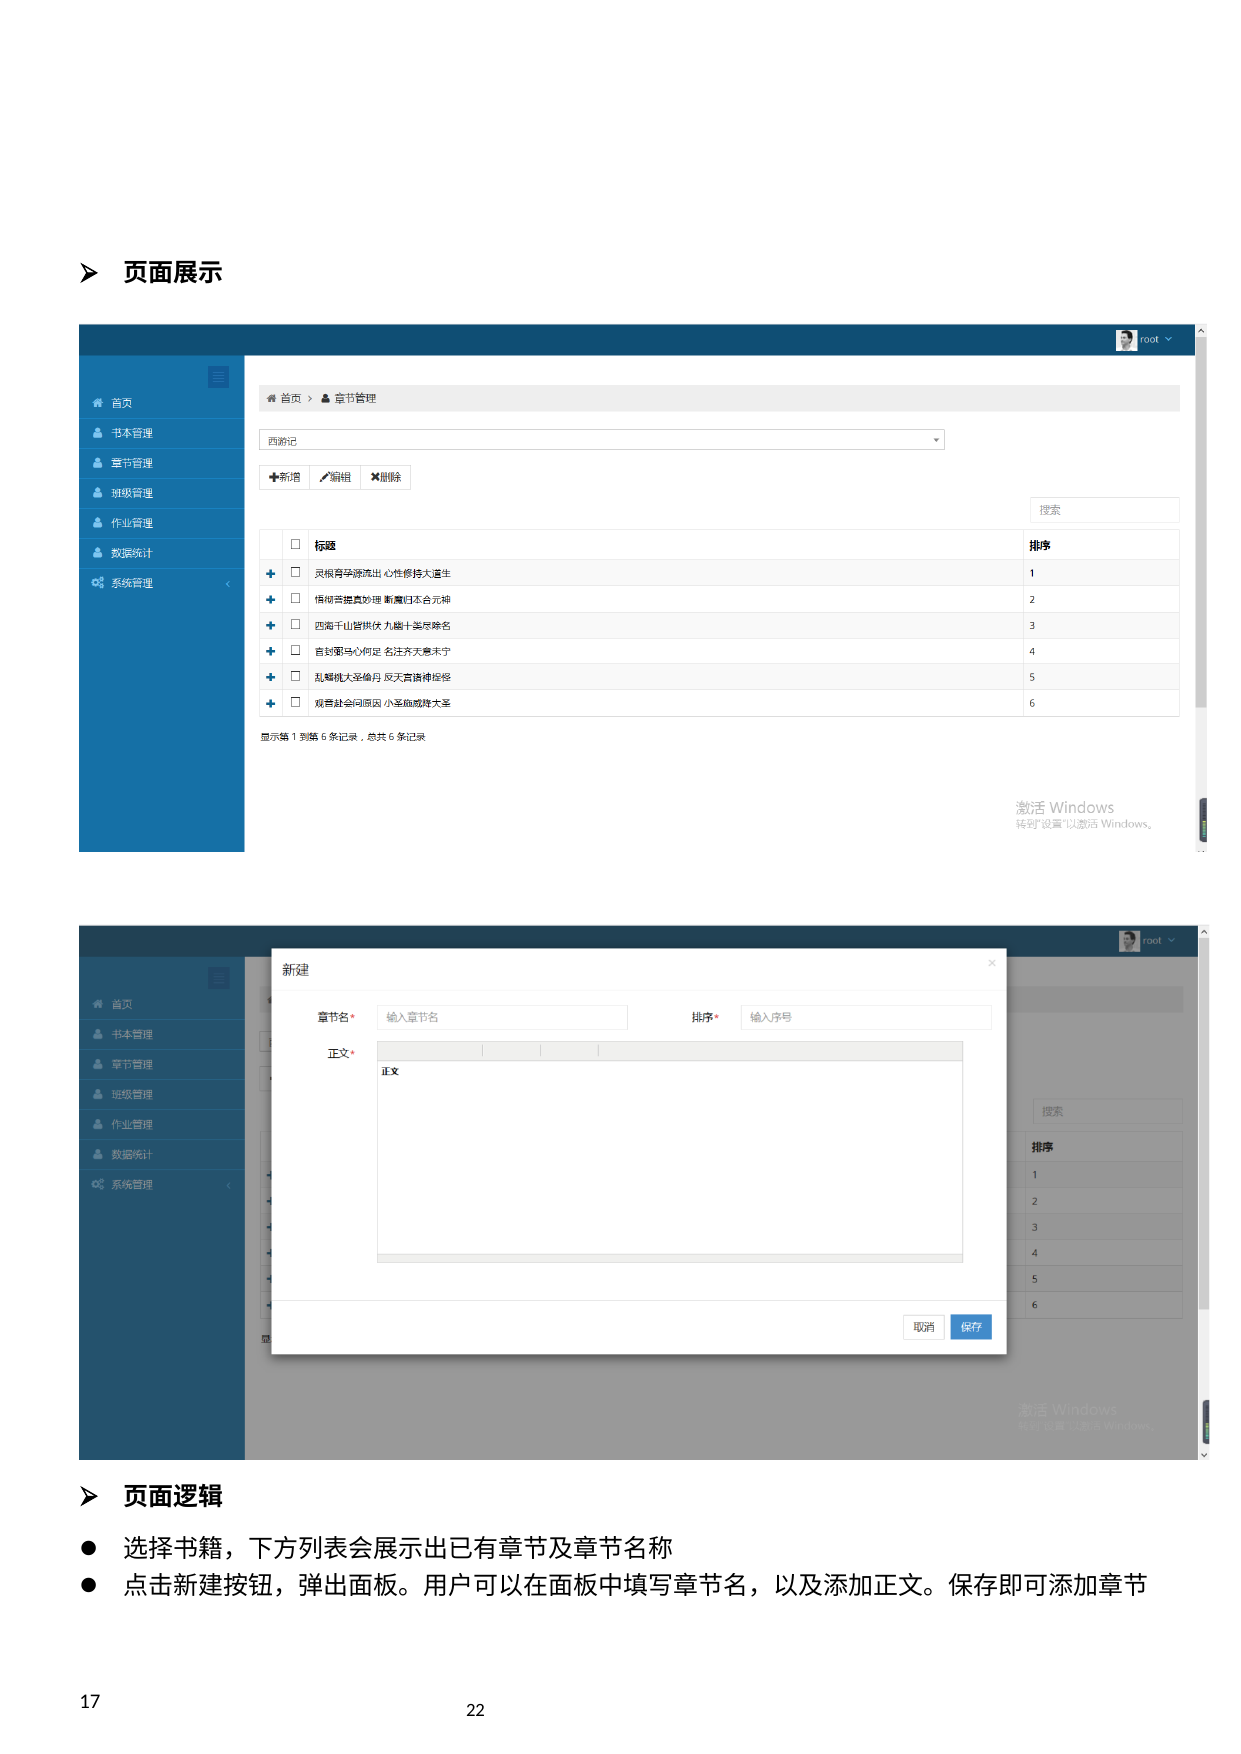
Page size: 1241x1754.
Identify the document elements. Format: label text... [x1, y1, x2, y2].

picture [79, 323, 1207, 852]
list 页面逻辑 [79, 1476, 1153, 1512]
picture [79, 924, 1210, 1460]
list 页面展示 [79, 253, 1153, 289]
list 点击新建按钮，弹出面板。用户可以在面板中填写章节名，以及添加正文。保存即可添加章节 [79, 1565, 1153, 1601]
list 选择书籍，下方列表会展示出已有章节及章节名称 [79, 1529, 1153, 1565]
